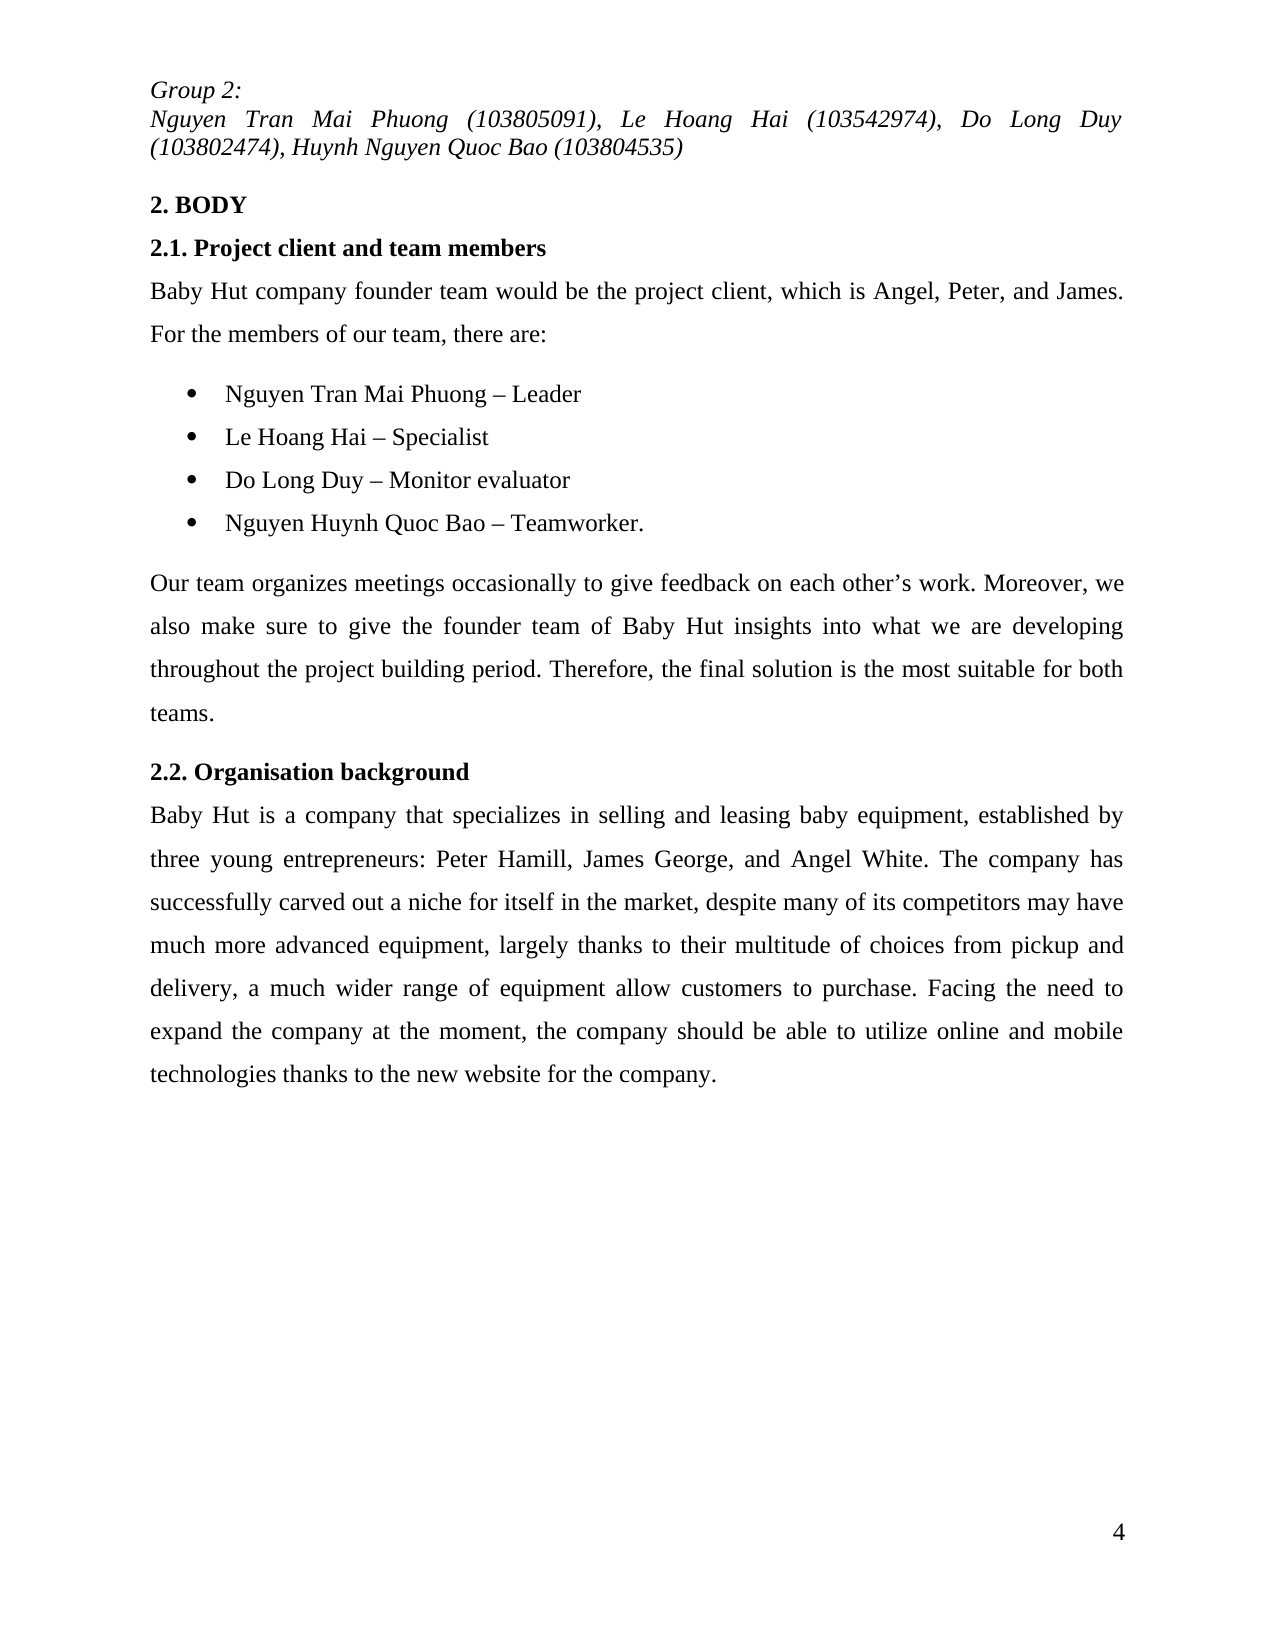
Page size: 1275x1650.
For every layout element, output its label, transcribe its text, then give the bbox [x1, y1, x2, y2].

subtitle 2.2. Organisation background [150, 757, 1125, 786]
list Le Hoang Hai – Specialist [187, 422, 1125, 451]
subtitle 2. BODY [150, 190, 1125, 219]
list Nguyen Huynh Quoc Bao – Teamworker. [187, 508, 1125, 537]
text Our team organizes meetings occasionally to give feedback on each other’s work. Moreover, we also make sure to give the founder team of Baby Hut insights into what we are developing throughout the project building period. Therefore, the final solution is the most suitable for both teams. [150, 568, 1125, 726]
subtitle 2.1. Project client and team members [150, 233, 1125, 262]
list Nguyen Tran Mai Phuong – Leader [187, 379, 1125, 408]
list Do Long Duy – Monitor evaluator [187, 465, 1125, 494]
text Baby Hut company founder team would be the project client, which is Angel, Peter, and James. For the members of our team, there are: [150, 276, 1125, 348]
text Baby Hut is a company that specializes in selling and leasing baby equipment, established by three young entrepreneurs: Peter Hamill, James George, and Angel White. The company has successfully carved out a niche for itself in the market, despite many of its competitors may have much more advanced equipment, largely thanks to their multitude of choices from pickup and delivery, a much wider range of equipment allow customers to purchase. Facing the need to expand the company at the moment, the company should be able to utilize online and mobile technologies thanks to the new website for the company. [150, 801, 1125, 1088]
